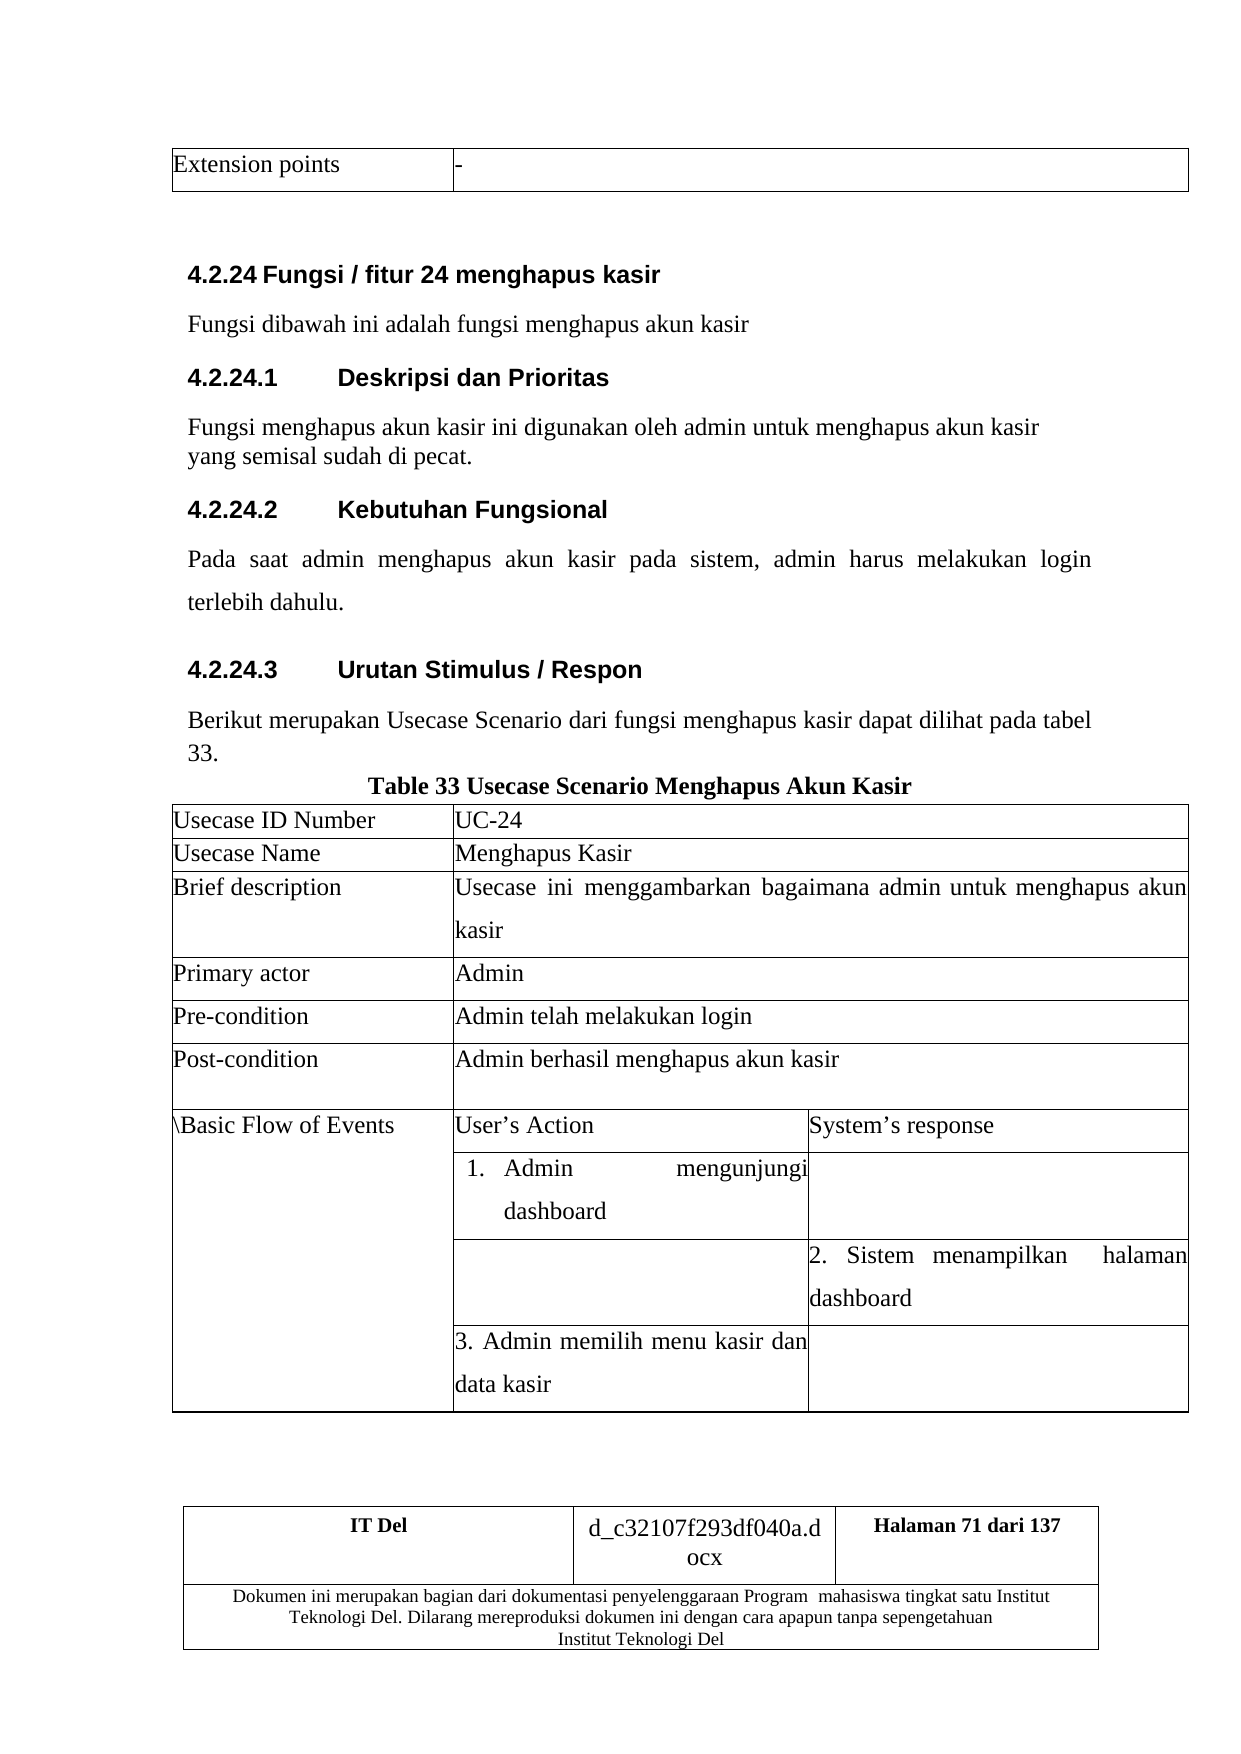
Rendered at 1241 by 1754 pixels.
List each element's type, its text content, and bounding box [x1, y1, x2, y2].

table_header UC-24 [454, 805, 1188, 837]
table_cell [809, 1326, 1188, 1411]
table_cell Admin telah melakukan login [454, 1001, 1188, 1043]
table_header Usecase ID Number [173, 805, 453, 837]
table_cell Admin [454, 958, 1188, 1000]
table_cell \Basic Flow of Events [173, 1110, 453, 1411]
table_cell Usecase ini menggambarkan bagaimana admin untuk menghapus akun kasir [454, 872, 1188, 957]
text Fungsi dibawah ini adalah fungsi menghapus akun kasir [187, 309, 1092, 338]
table_cell - [454, 149, 1188, 191]
table_cell Primary actor [173, 958, 453, 1000]
subtitle Deskripsi dan Prioritas [187, 363, 1092, 392]
table_cell Post-condition [173, 1044, 453, 1109]
table_cell Extension points [173, 149, 453, 191]
table_cell Admin mengunjungi dashboard [454, 1153, 808, 1239]
text Pada saat admin menghapus akun kasir pada sistem, admin harus melakukan login terlebih dahulu. [187, 544, 1092, 616]
table_cell 3. Admin memilih menu kasir dan data kasir [454, 1326, 808, 1411]
table_cell [454, 1240, 808, 1325]
text Berikut merupakan Usecase Scenario dari fungsi menghapus kasir dapat dilihat pada tabel 33. [187, 705, 1092, 767]
subtitle Fungsi / fitur 24 menghapus kasir [187, 260, 1092, 288]
text Fungsi menghapus akun kasir ini digunakan oleh admin untuk menghapus akun kasir yang semisal sudah di pecat. [187, 412, 1092, 470]
table_cell User’s Action [454, 1110, 808, 1152]
subtitle Kebutuhan Fungsional [187, 495, 1092, 523]
table_cell Pre-condition [173, 1001, 453, 1043]
table_cell 2. Sistem menampilkan halaman dashboard [809, 1240, 1188, 1325]
table_cell System’s response [809, 1110, 1188, 1152]
subtitle Urutan Stimulus / Respon [187, 655, 1092, 684]
table_cell Brief description [173, 872, 453, 957]
table_cell Admin berhasil menghapus akun kasir [454, 1044, 1188, 1109]
table_cell Usecase Name [173, 839, 453, 871]
table_cell Menghapus Kasir [454, 839, 1188, 871]
text Table 33 Usecase Scenario Menghapus Akun Kasir [187, 771, 1092, 799]
table_cell [809, 1153, 1188, 1239]
